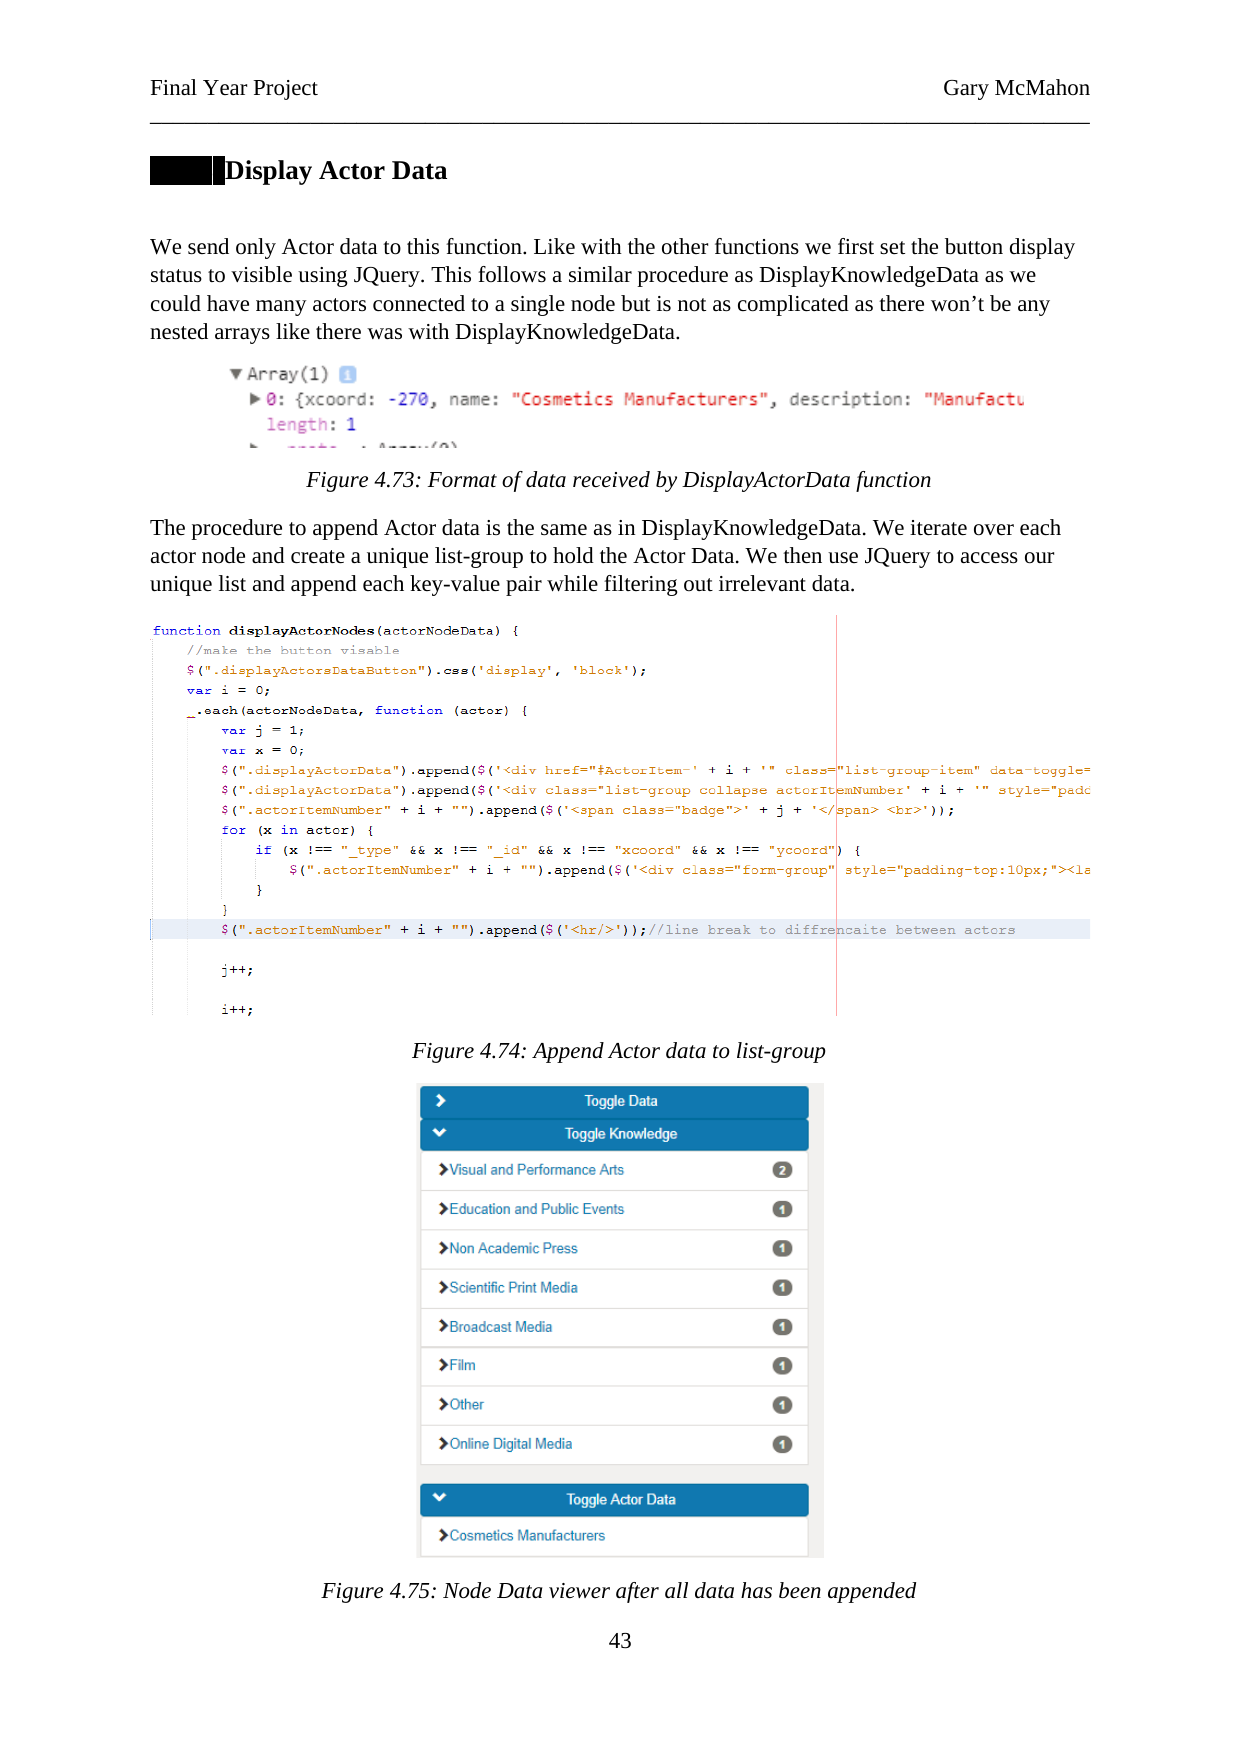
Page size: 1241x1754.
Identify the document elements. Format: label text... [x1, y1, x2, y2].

text The procedure to append Actor data is the same as in DisplayKnowledgeData. We iterate over each actor node and create a unique list-group to hold the Actor Data. We then use JQuery to access our unique list and append each key-value pair while filtering out irrelevant data. [150, 513, 1090, 597]
picture [416, 1083, 824, 1558]
picture [216, 363, 1024, 448]
text We send only Actor data to this function. Like with the other functions we first set the button display status to visible using JQuery. This follows a similar procedure as DisplayKnowledgeData as we could have many actors connected to a single node but is not as complicated as there won’t be any nested arrays like there was with DisplayKnowledgeData. [150, 233, 1090, 344]
subtitle Display Actor Data [150, 154, 1090, 185]
picture [150, 615, 1091, 1016]
